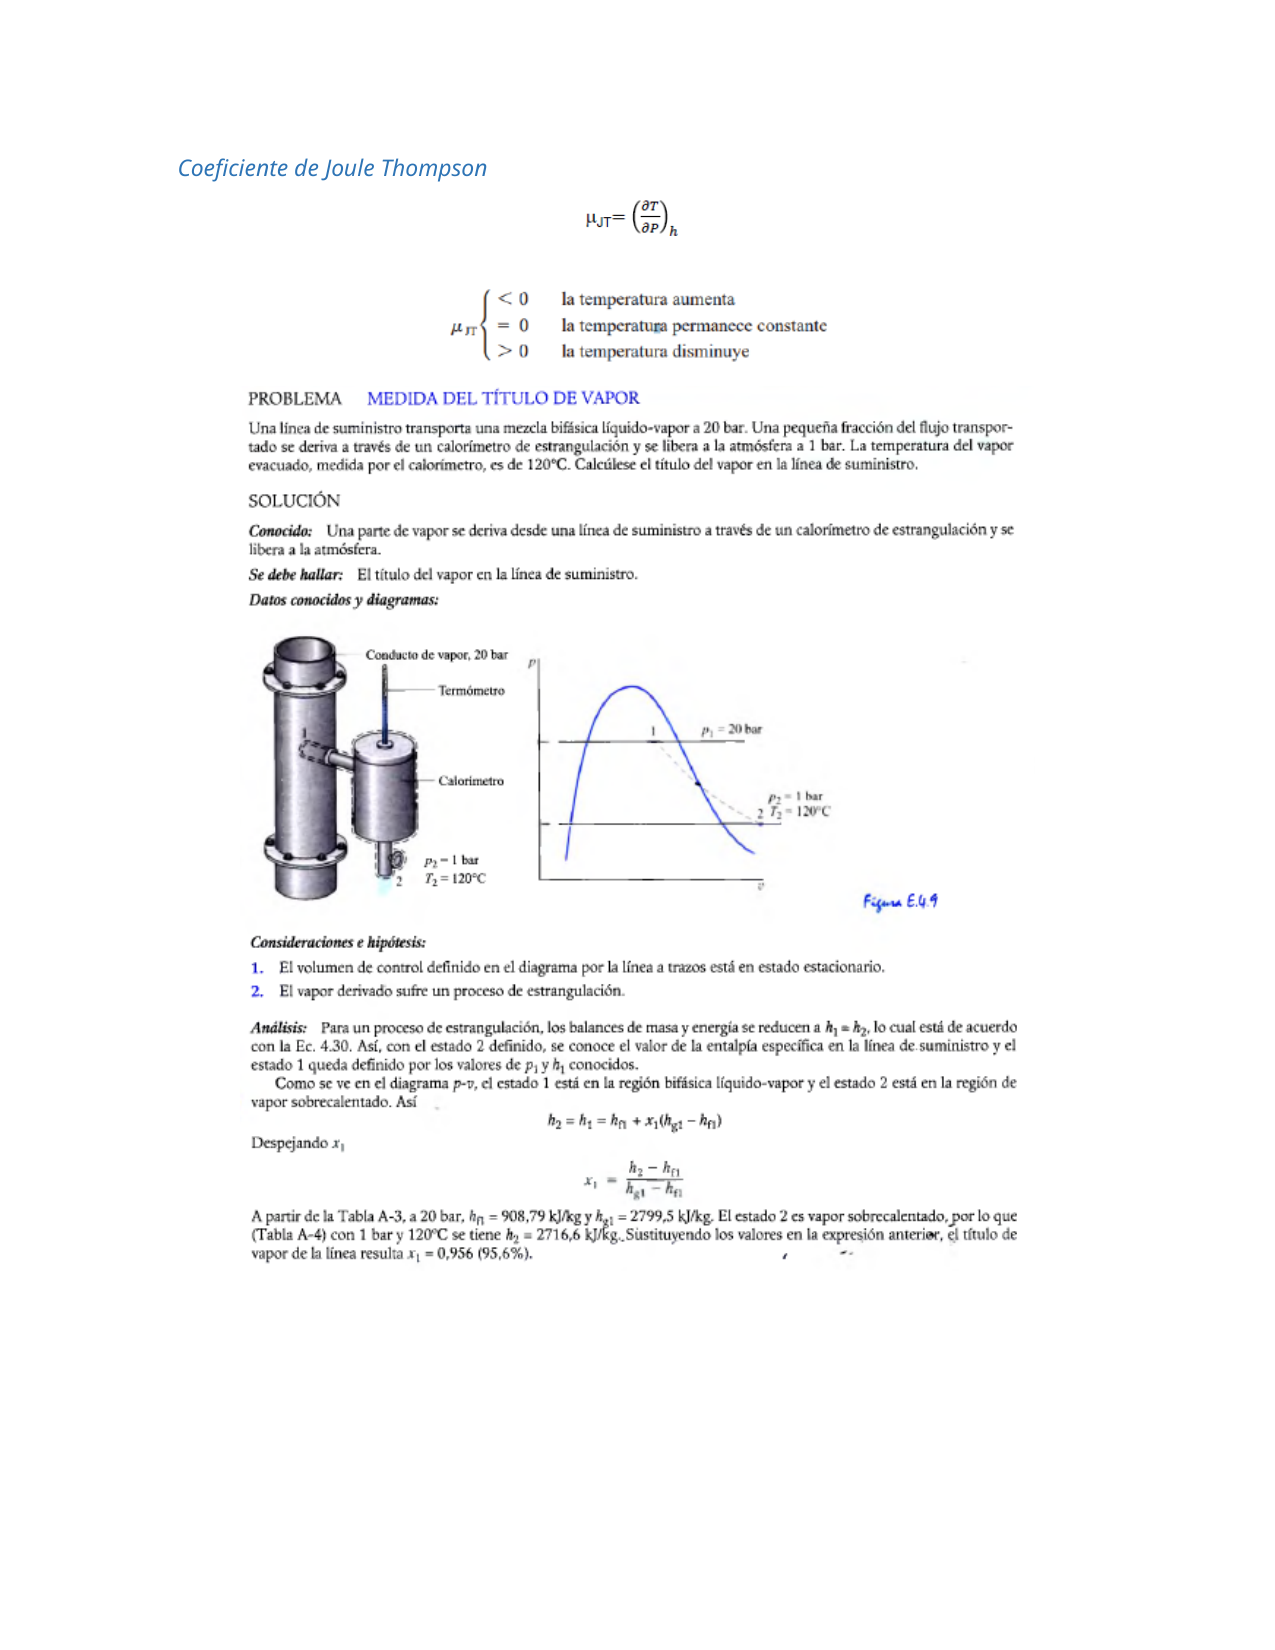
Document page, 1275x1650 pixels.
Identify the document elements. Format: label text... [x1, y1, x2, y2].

picture [239, 386, 1036, 1271]
picture [439, 275, 835, 367]
picture [535, 185, 740, 257]
subtitle Coeficiente de Joule Thompson [177, 152, 1098, 183]
